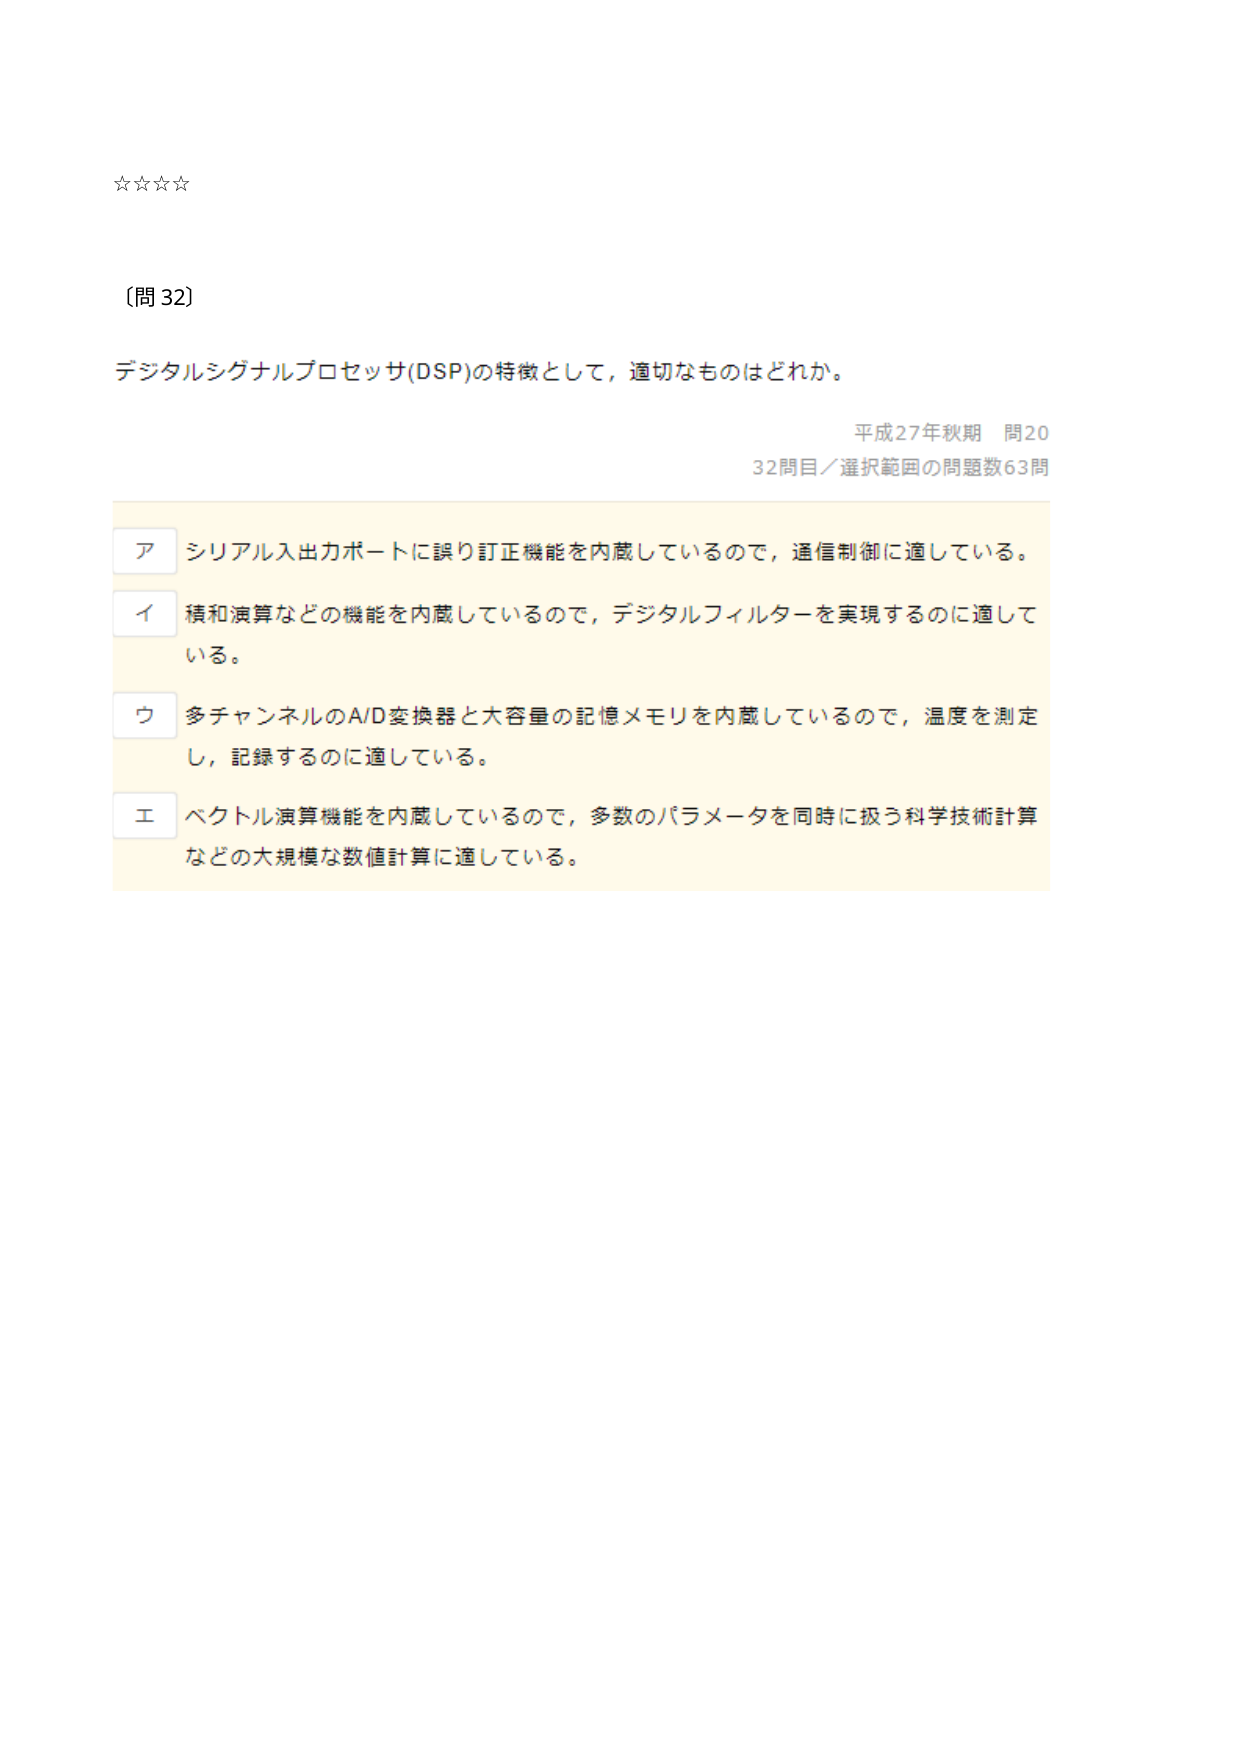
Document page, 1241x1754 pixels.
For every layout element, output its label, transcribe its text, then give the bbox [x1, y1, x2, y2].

picture [112, 352, 1050, 891]
text ☆☆☆☆ [112, 164, 1128, 202]
text 〔問32〕 [112, 277, 1128, 314]
